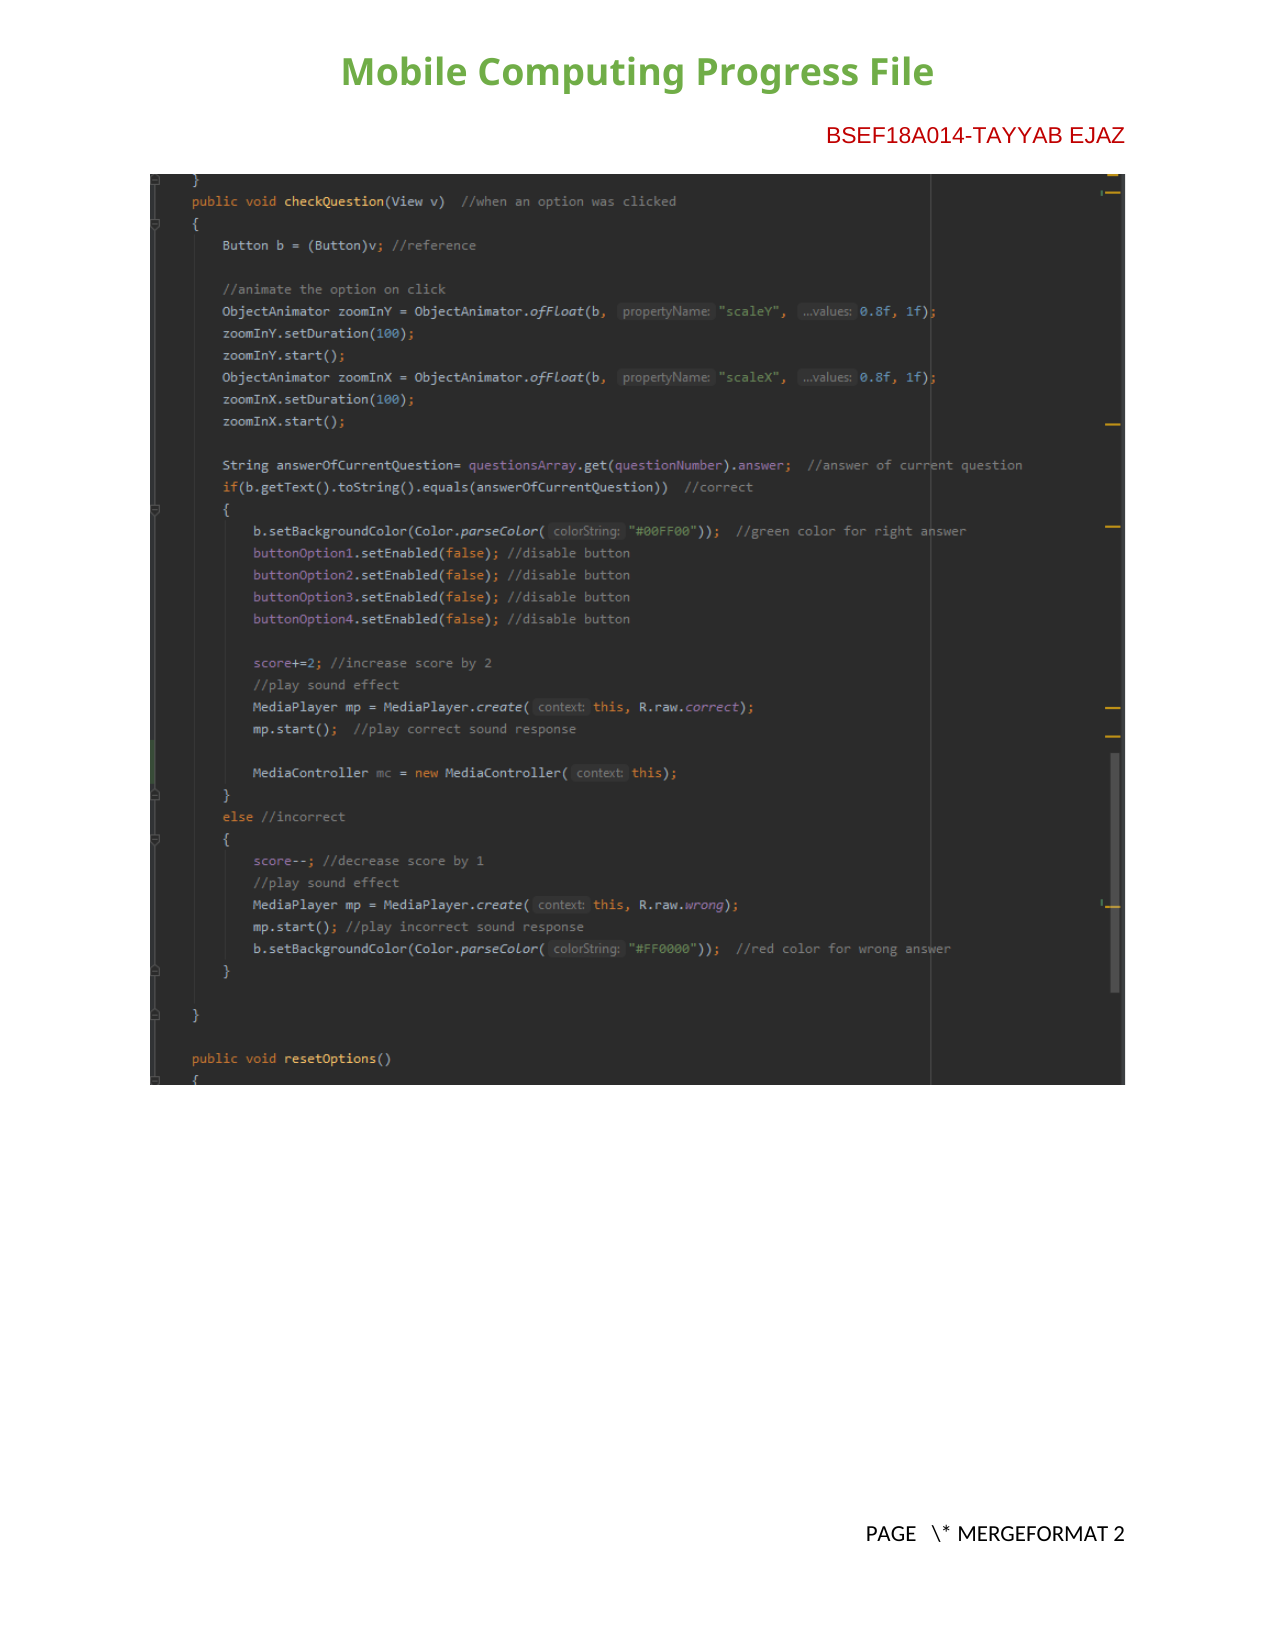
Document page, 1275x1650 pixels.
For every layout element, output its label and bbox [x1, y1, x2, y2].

picture [150, 174, 1125, 1085]
